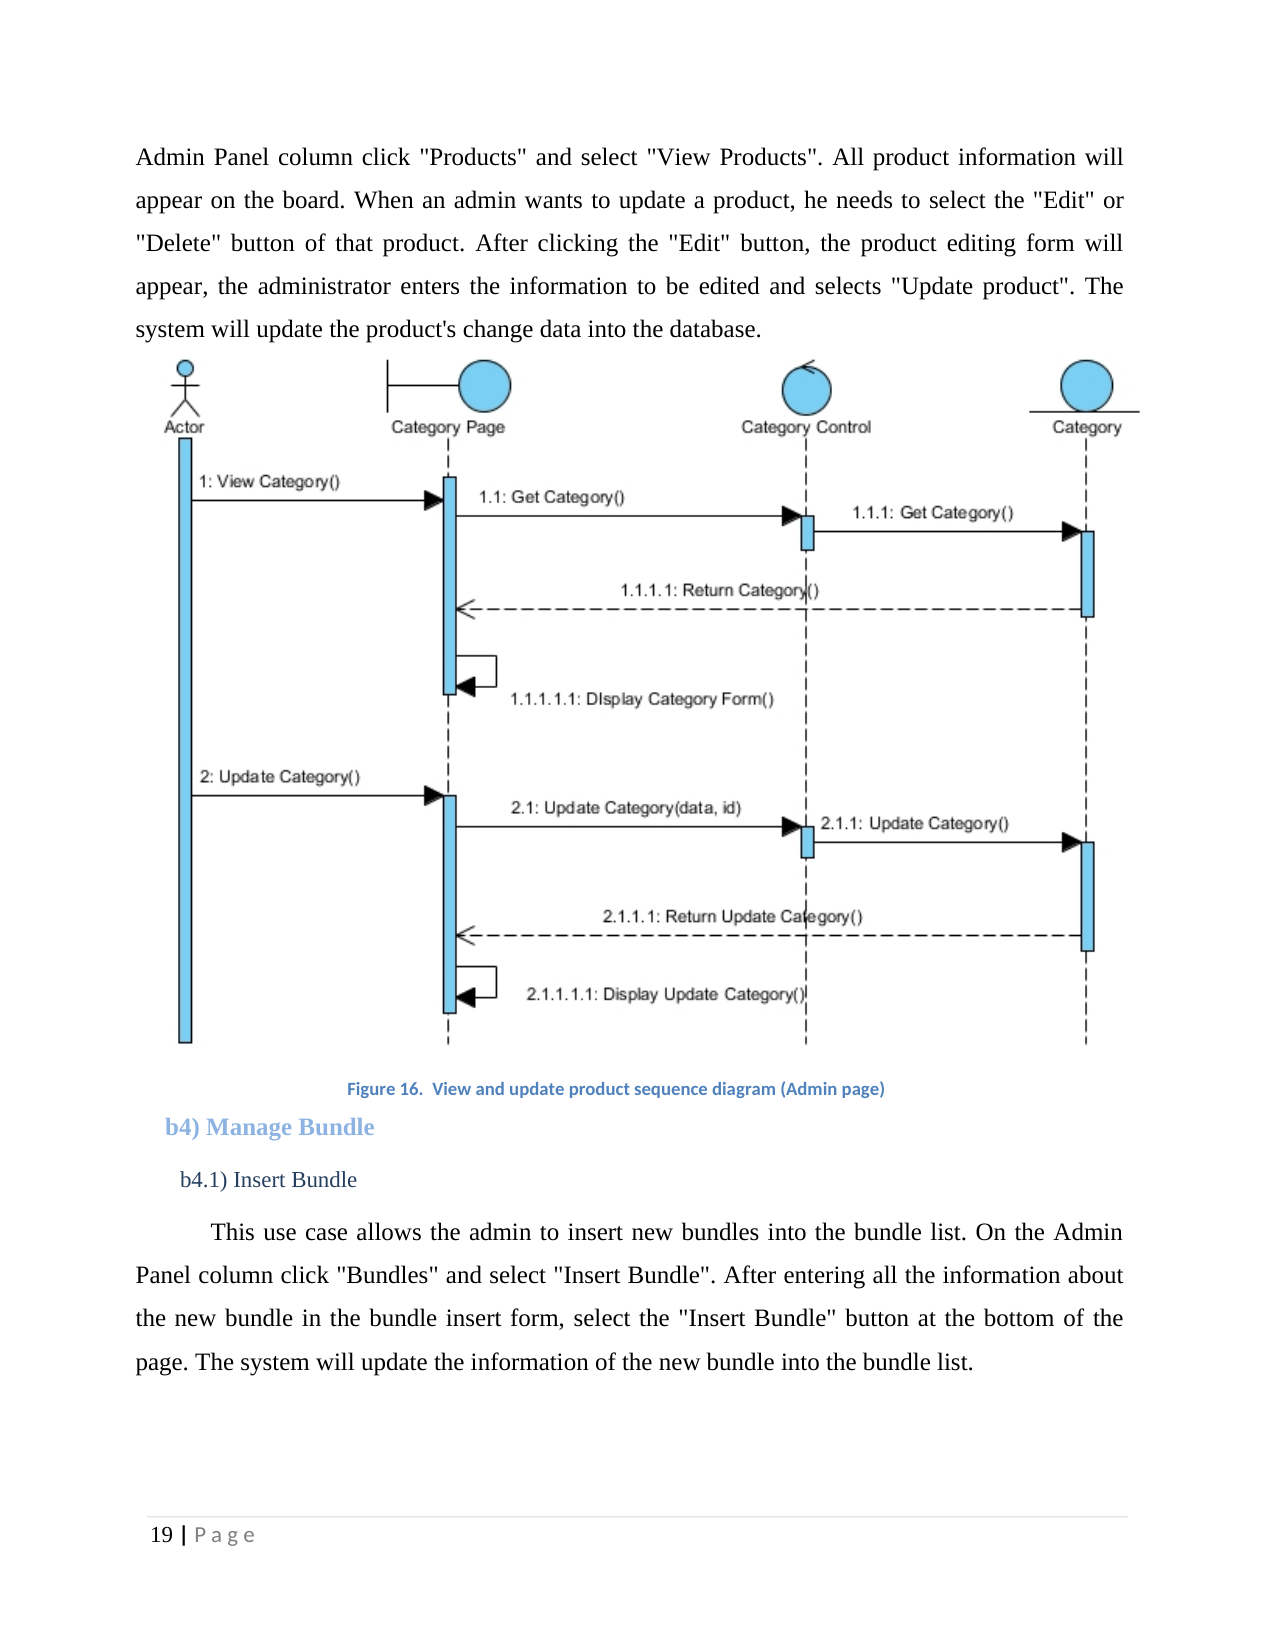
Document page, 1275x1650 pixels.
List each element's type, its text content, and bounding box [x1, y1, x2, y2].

list View and update product sequence diagram (Admin page) [135, 1077, 1139, 1100]
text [135, 142, 1125, 343]
text This use case allows the admin to insert new bundles into the bundle list. On the Admin Panel column click "Bundles" and select "Insert Bundle". After entering all the information about the new bundle in the bundle insert form, select the "Insert Bundle" button at the bottom of the page. The system will update the information of the new bundle into the bundle list. [135, 1217, 1125, 1375]
subtitle b4.1) Insert Bundle [135, 1166, 1139, 1192]
subtitle b4) Manage Bundle [165, 1112, 1124, 1141]
picture [135, 357, 1140, 1050]
